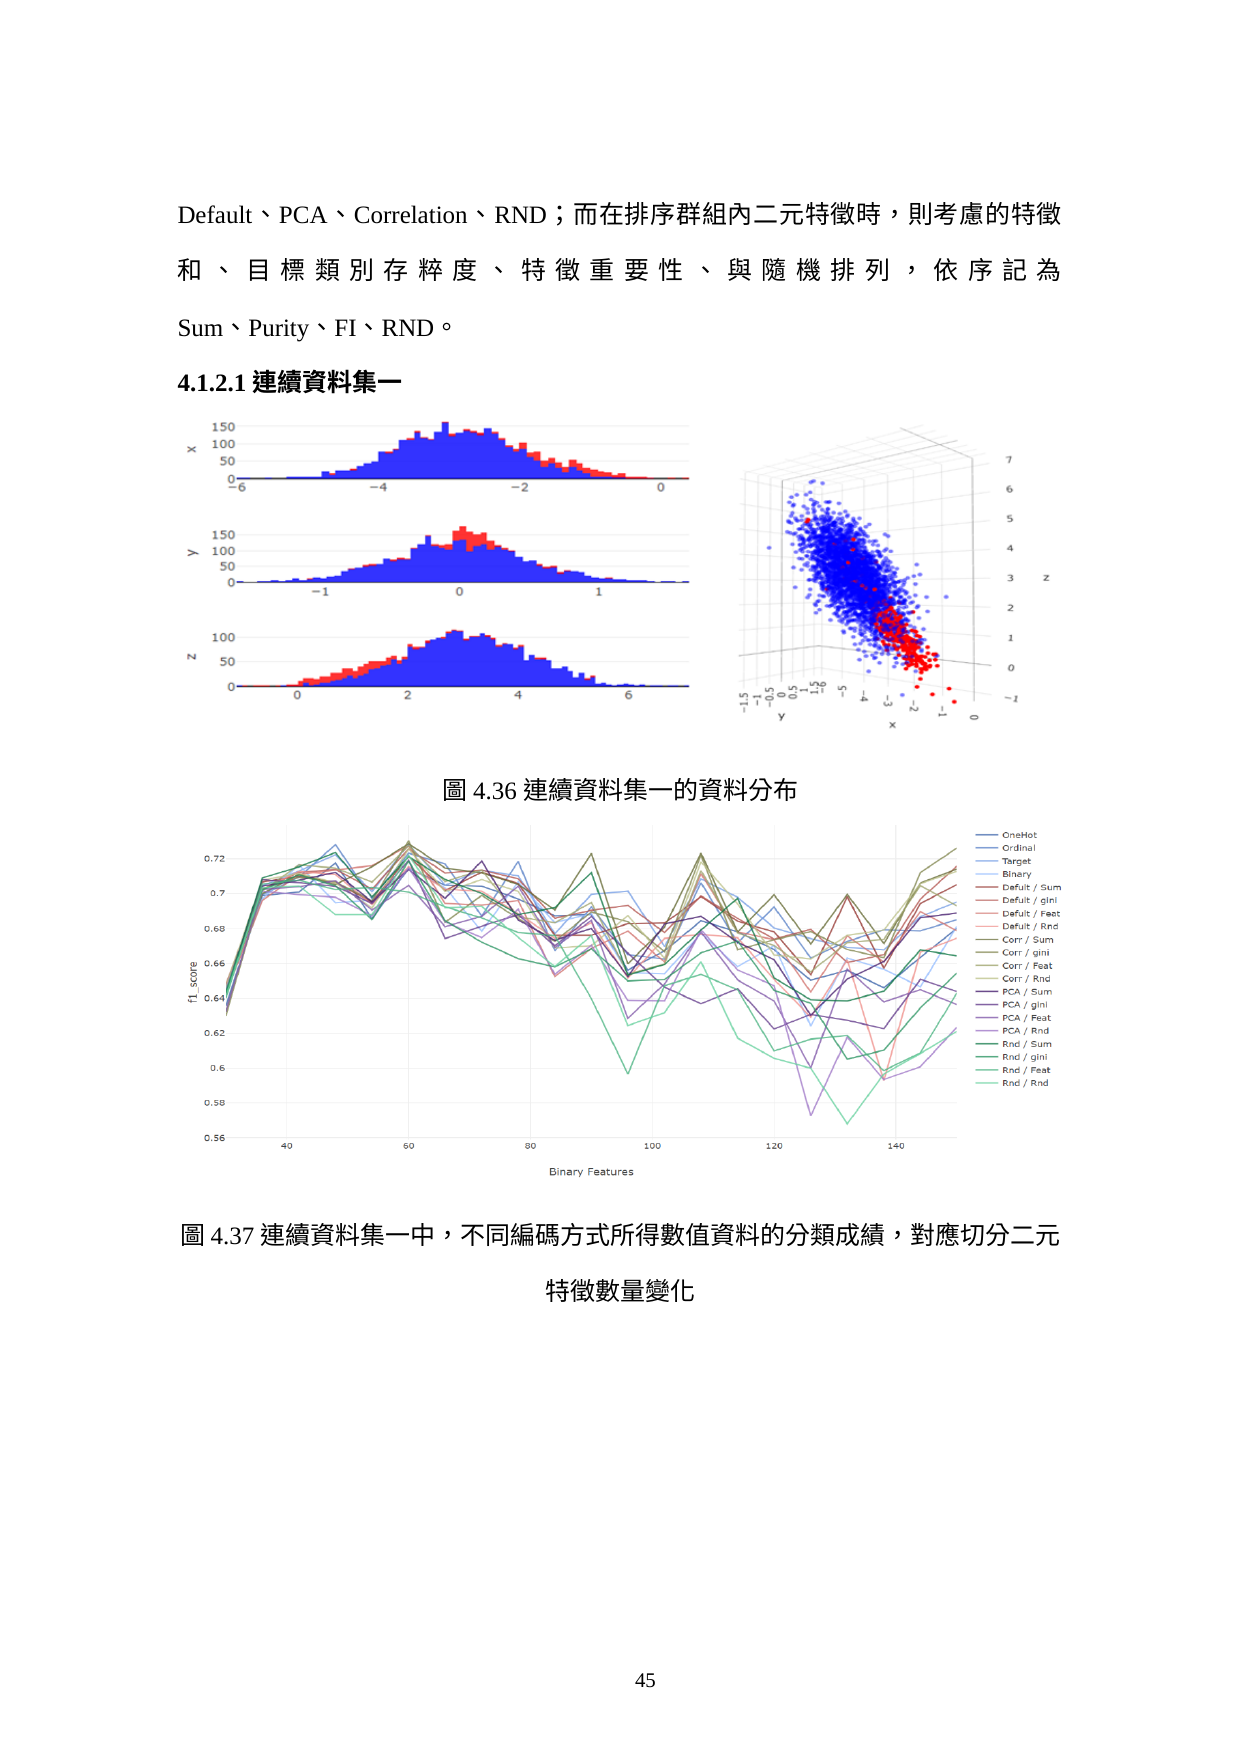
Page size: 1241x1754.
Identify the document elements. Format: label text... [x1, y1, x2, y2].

subtitle 連續資料集一 [177, 362, 1063, 399]
picture [177, 825, 1063, 1180]
picture [177, 417, 1063, 743]
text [177, 194, 1063, 344]
